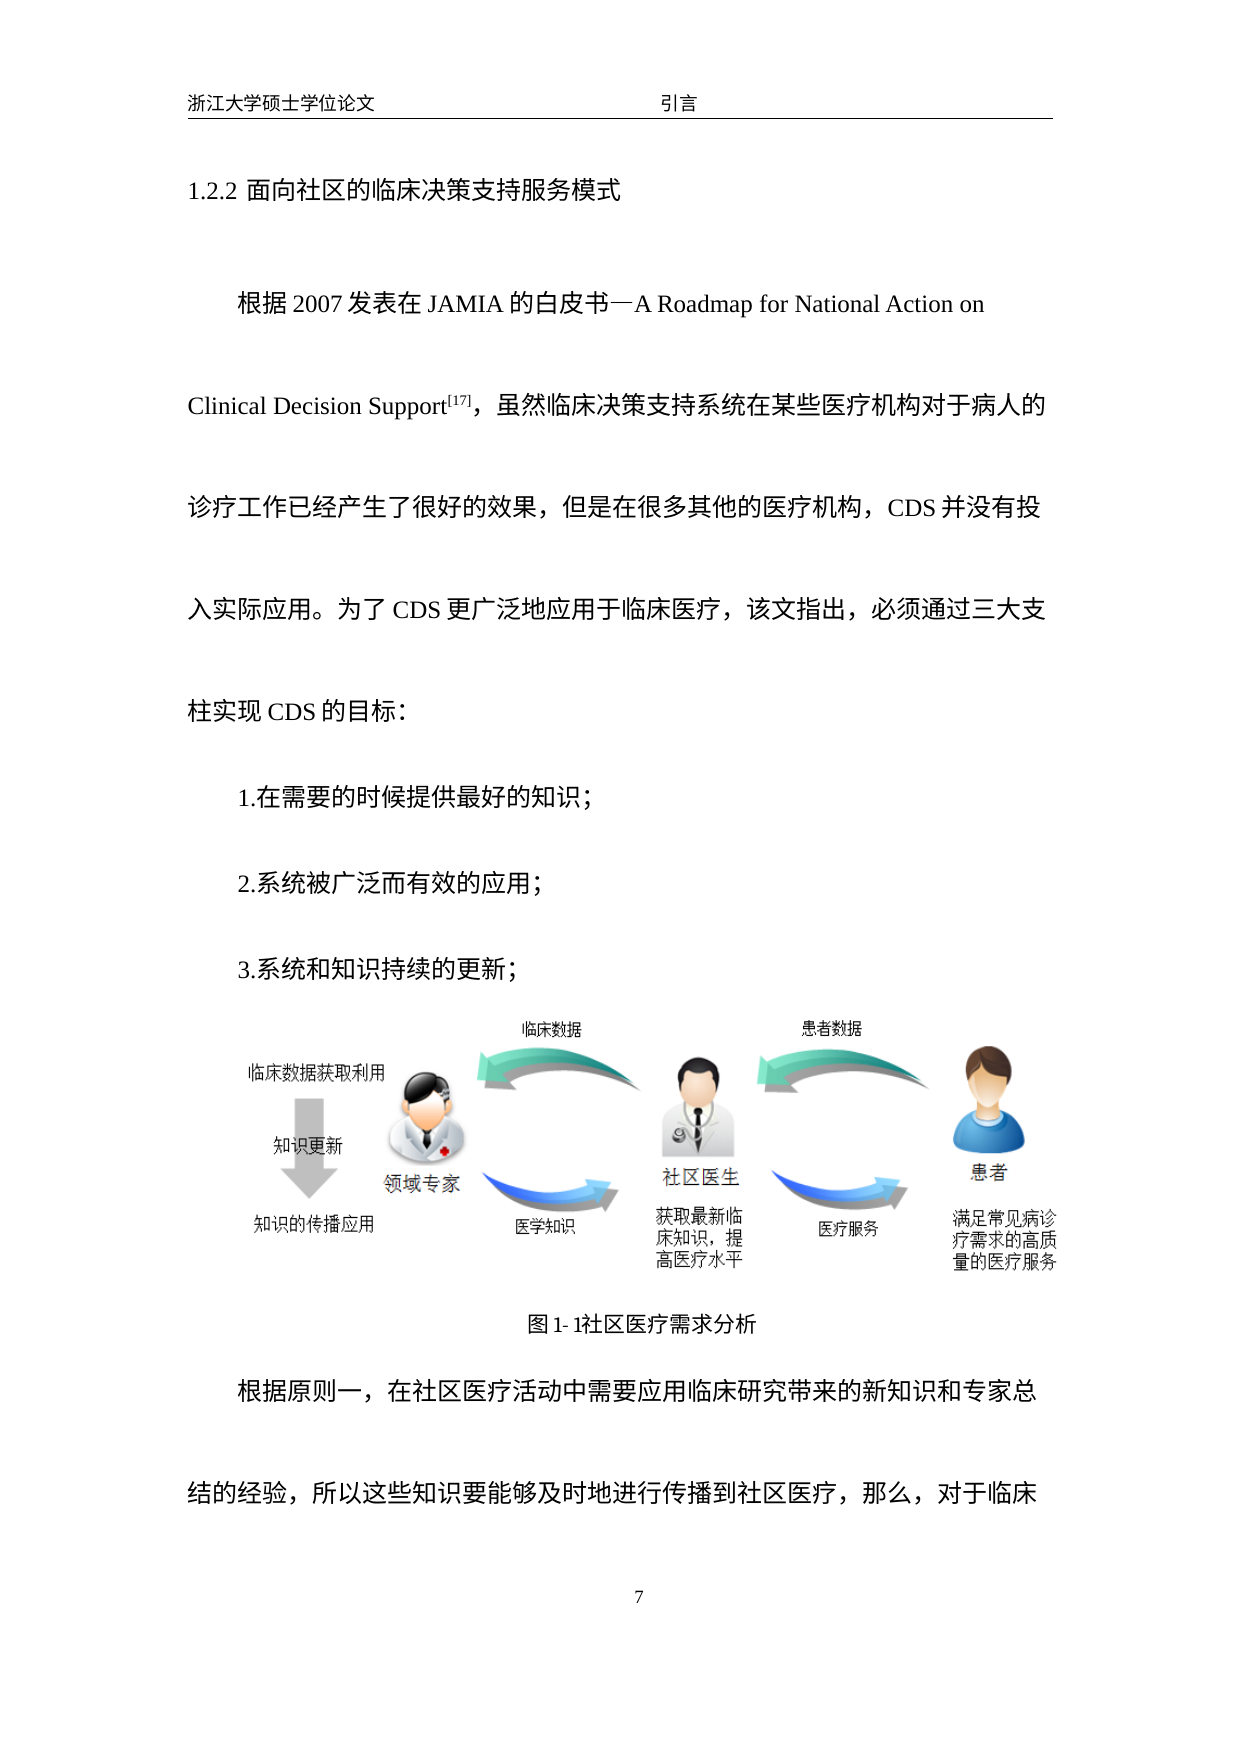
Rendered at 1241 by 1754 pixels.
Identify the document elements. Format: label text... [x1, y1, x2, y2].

text 3.系统和知识持续的更新； [187, 934, 1053, 1002]
text 图1- 1社区医疗需求分析 [187, 1306, 1053, 1340]
text 2.系统被广泛而有效的应用； [187, 848, 1053, 916]
picture [237, 1019, 1066, 1283]
subtitle 面向社区的临床决策支持服务模式 [187, 155, 1053, 223]
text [187, 1356, 1053, 1525]
text 根据2007发表在JAMIA的白皮书—A Roadmap for National Action on Clinical Decision Support[17]，虽然临床决策支持系统在某些医疗机构对于病人的诊疗工作已经产生了很好的效果，但是在很多其他的医疗机构，CDS并没有投入实际应用。为了CDS更广泛地应用于临床医疗，该文指出，必须通过三大支柱实现CDS的目标： [187, 268, 1053, 743]
text 1.在需要的时候提供最好的知识； [187, 762, 1053, 829]
